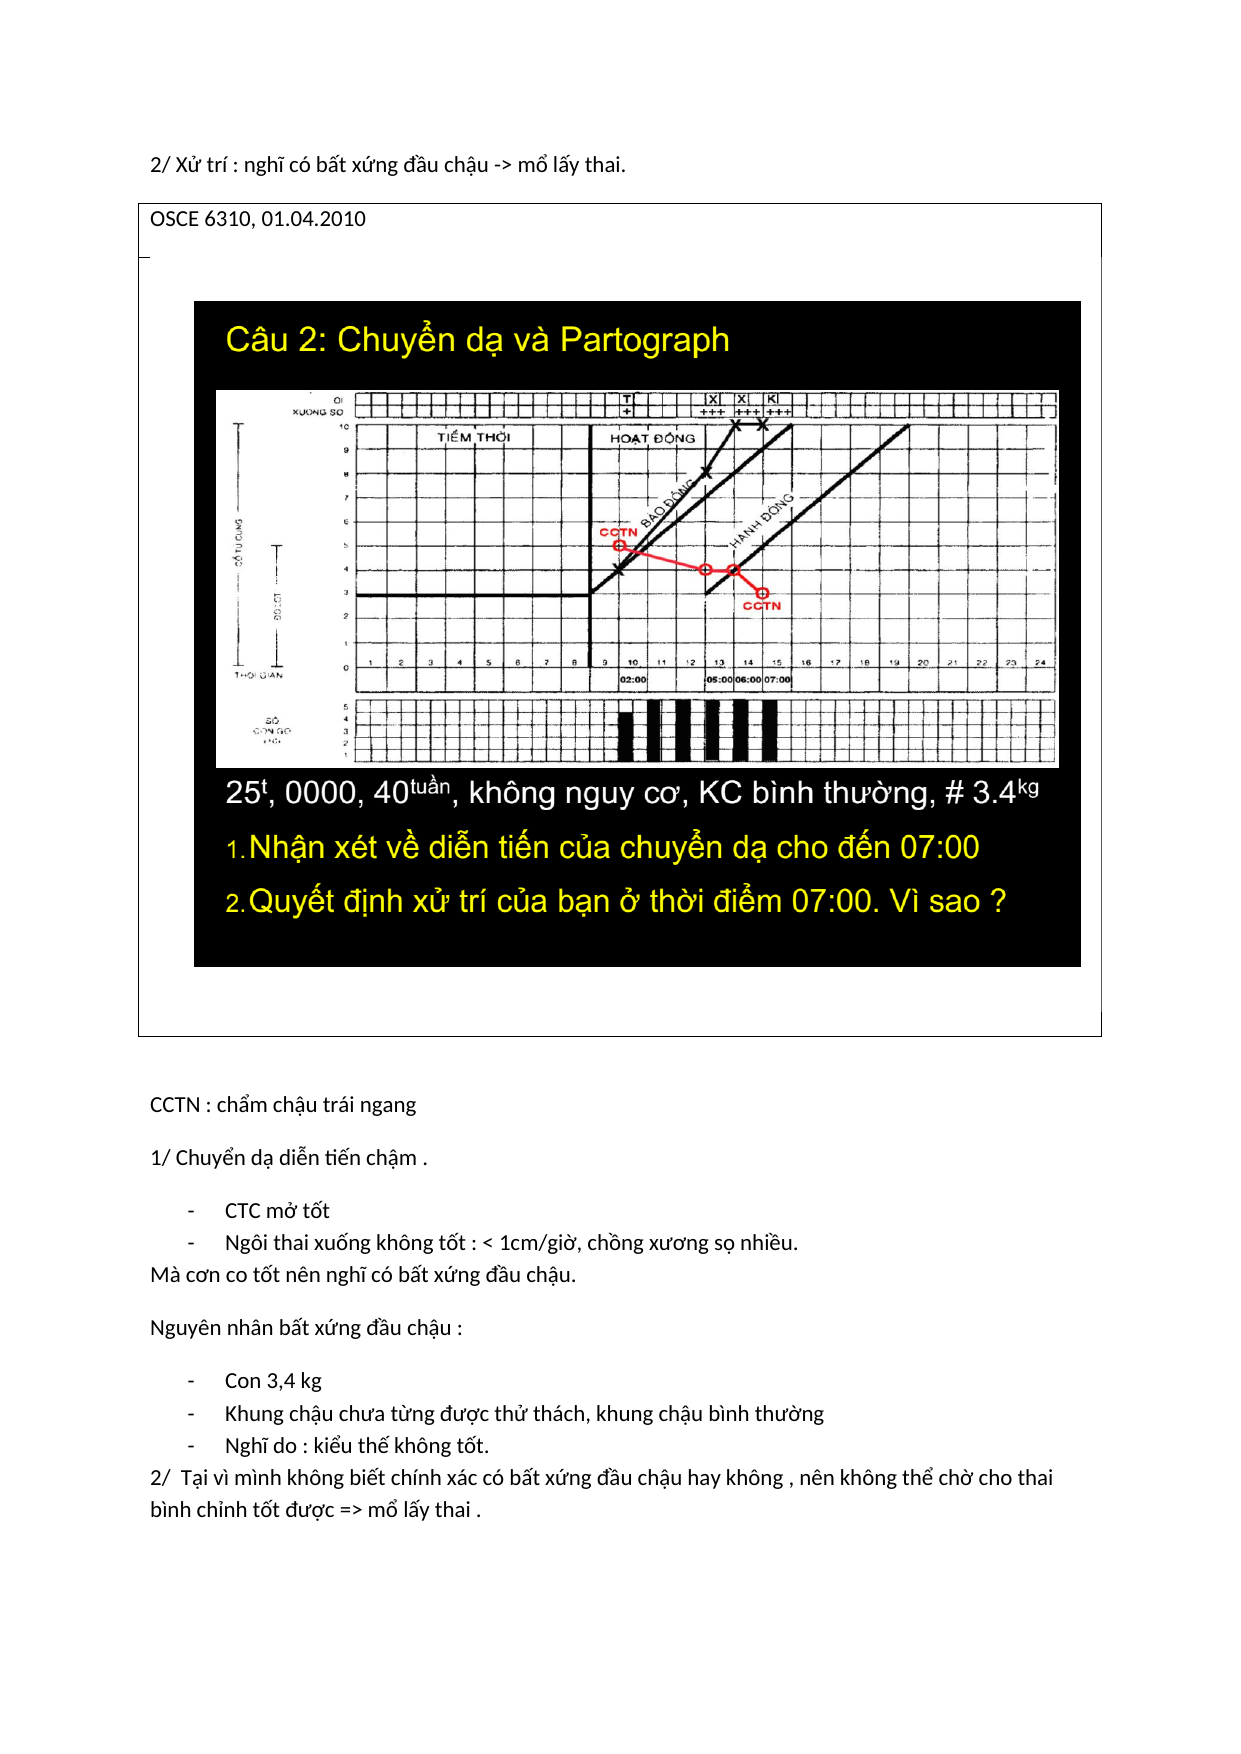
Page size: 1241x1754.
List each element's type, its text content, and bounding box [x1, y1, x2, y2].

text Nguyên nhân bất xứng đầu chậu : [150, 1313, 1090, 1342]
text 1/ Chuyển dạ diễn tiến chậm . [150, 1143, 1090, 1171]
text CCTN : chẩm chậu trái ngang [150, 1090, 1090, 1118]
list Ngôi thai xuống không tốt : < 1cm/giờ, chồng xương sọ nhiều. [187, 1228, 1090, 1256]
table_cell [139, 258, 1101, 1036]
text 2/ Xử trí : nghĩ có bất xứng đầu chậu -> mổ lấy thai. [150, 150, 1090, 178]
table_header OSCE 6310, 01.04.2010 [139, 204, 1101, 257]
list Nghĩ do : kiểu thế không tốt. [187, 1431, 1090, 1459]
text Mà cơn co tốt nên nghĩ có bất xứng đầu chậu. [150, 1261, 1090, 1288]
text 2/ Tại vì mình không biết chính xác có bất xứng đầu chậu hay không , nên không thể chờ cho thai bình chỉnh tốt được => mổ lấy thai . [150, 1463, 1090, 1523]
list Con 3,4 kg [187, 1367, 1090, 1394]
list Khung chậu chưa từng được thử thách, khung chậu bình thường [187, 1399, 1090, 1427]
list CTC mở tốt [187, 1196, 1090, 1224]
picture [150, 257, 1102, 1012]
